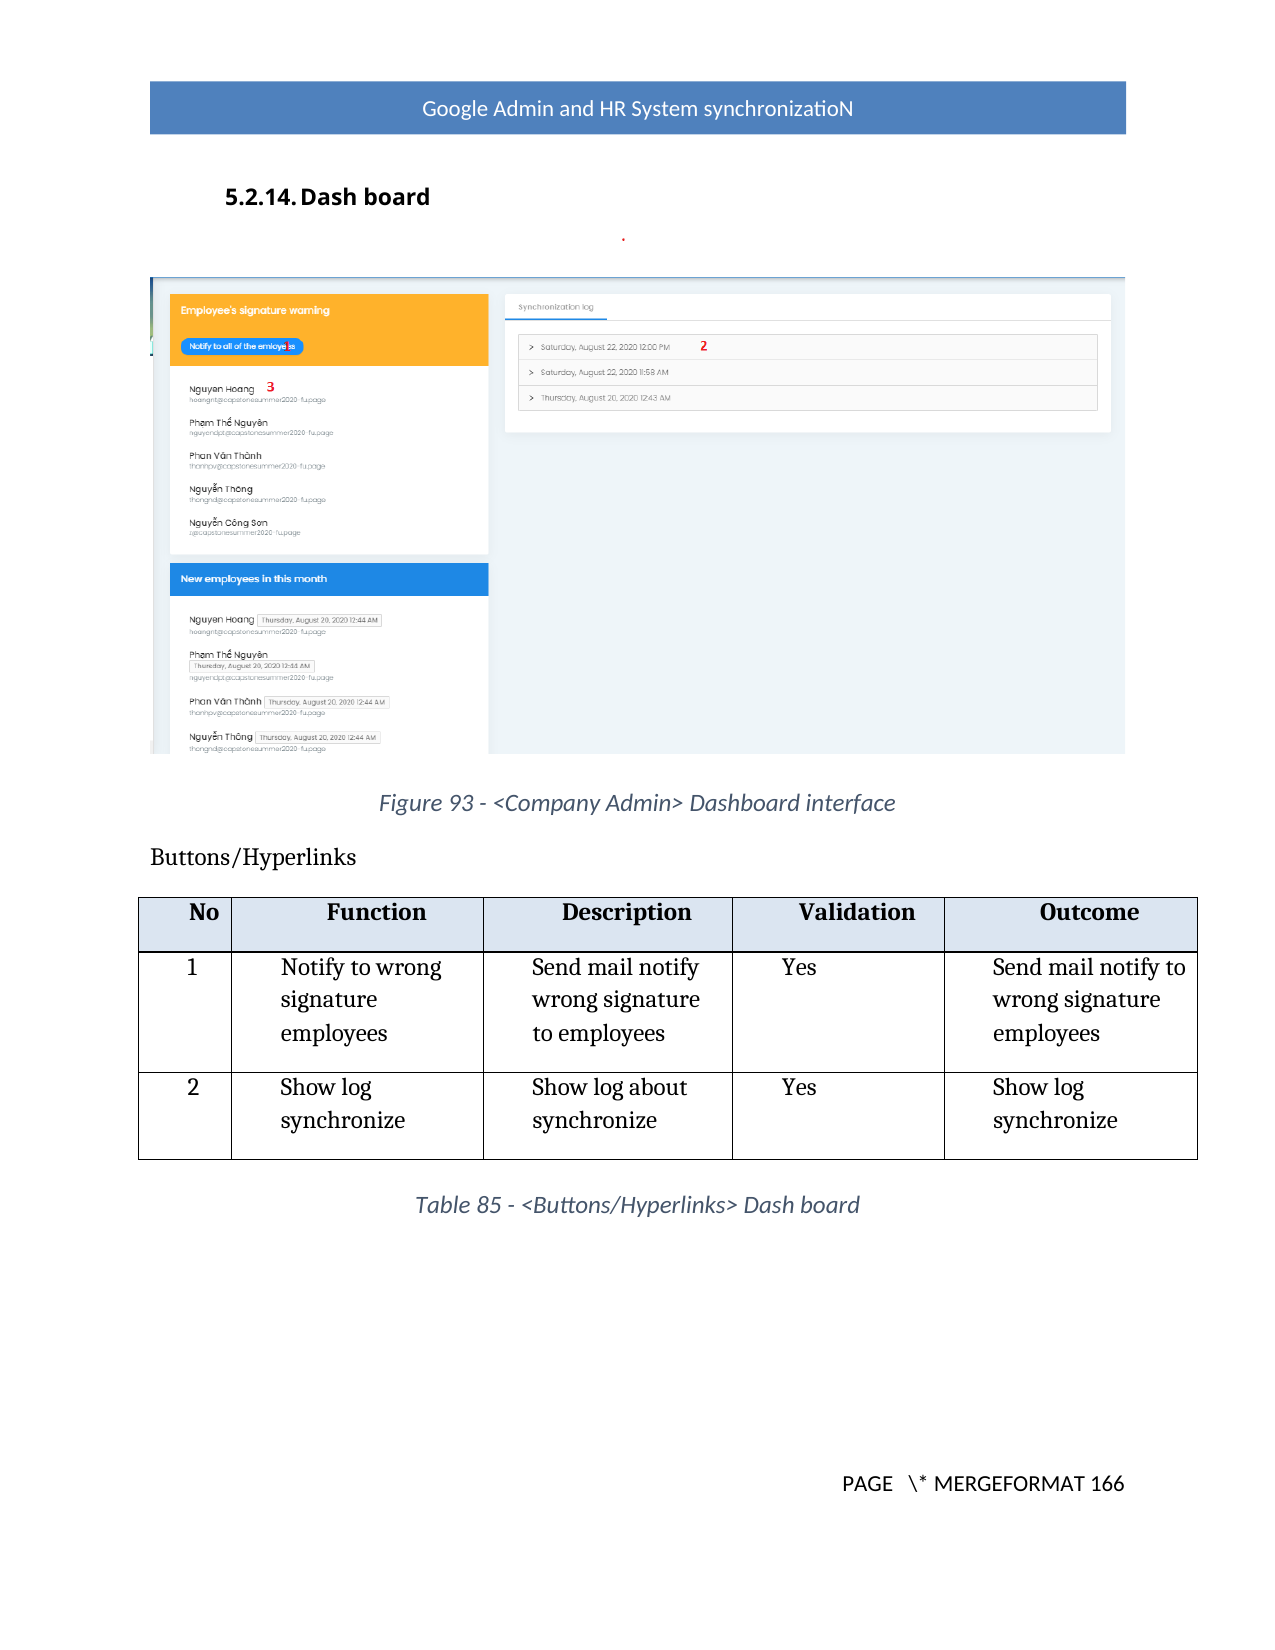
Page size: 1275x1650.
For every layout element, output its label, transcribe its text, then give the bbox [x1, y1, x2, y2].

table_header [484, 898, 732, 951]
text Table 85 - <Buttons/Hyperlinks> Dash board [150, 1189, 1125, 1220]
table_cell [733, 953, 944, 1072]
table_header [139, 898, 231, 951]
text Buttons/Hyperlinks [150, 843, 1125, 872]
text Figure 93 - <Company Admin> Dashboard interface [150, 787, 1125, 818]
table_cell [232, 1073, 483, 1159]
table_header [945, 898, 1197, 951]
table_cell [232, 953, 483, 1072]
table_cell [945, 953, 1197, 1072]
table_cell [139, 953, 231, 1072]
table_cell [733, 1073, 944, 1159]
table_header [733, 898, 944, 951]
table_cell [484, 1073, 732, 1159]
subtitle Dash board [225, 181, 1125, 212]
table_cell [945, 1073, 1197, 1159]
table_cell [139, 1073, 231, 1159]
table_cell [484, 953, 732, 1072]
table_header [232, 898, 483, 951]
picture [150, 237, 1125, 754]
